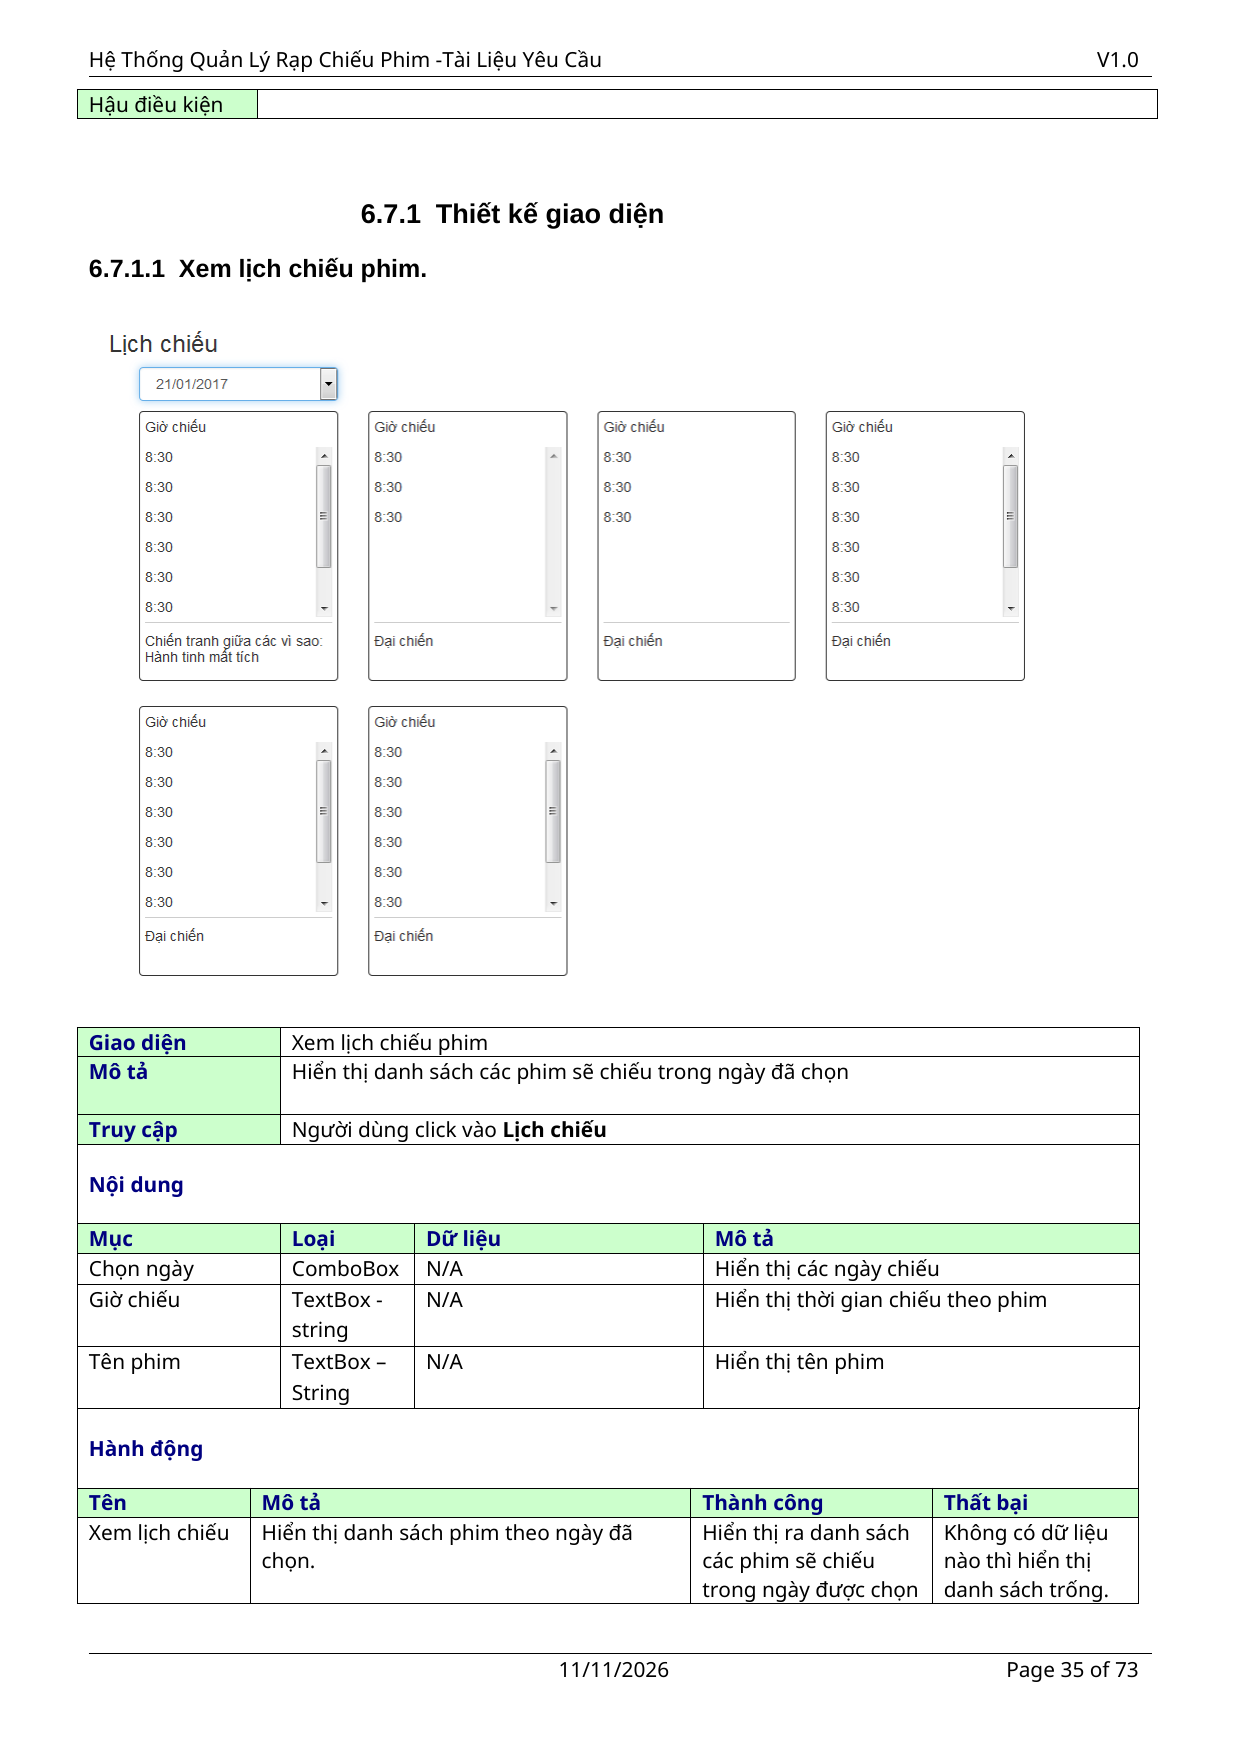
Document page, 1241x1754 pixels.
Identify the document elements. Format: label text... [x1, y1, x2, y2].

table_cell TextBox -string [281, 1285, 414, 1346]
table_cell Thất bại [933, 1489, 1138, 1517]
table_cell Không có dữ liệu nào thì hiển thị danh sách trống. [933, 1518, 1138, 1603]
table_cell Loại [281, 1224, 414, 1253]
table_cell N/A [415, 1254, 703, 1284]
table_header Xem lịch chiếu phim [281, 1028, 1139, 1056]
subtitle Thiết kế giao diện [361, 198, 1152, 229]
table_cell Mô tả [704, 1224, 1139, 1253]
table_cell Giờ chiếu [78, 1285, 280, 1346]
table_cell Mô tả [78, 1057, 280, 1114]
table_cell Dữ liệu [415, 1224, 703, 1253]
table_cell Tên phim [78, 1347, 280, 1408]
table_cell Truy cập [78, 1115, 280, 1144]
table_cell Xem lịch chiếu [78, 1518, 250, 1603]
table_cell Mô tả [251, 1489, 690, 1517]
table_cell Tên [78, 1489, 250, 1517]
table_cell N/A [415, 1285, 703, 1346]
table_cell TextBox – String [281, 1347, 414, 1408]
table_cell Hành động [78, 1409, 1138, 1487]
table_cell Người dùng click vào Lịch chiếu [281, 1115, 1139, 1144]
table_cell Hiển thị danh sách phim theo ngày đã chọn. [251, 1518, 690, 1603]
picture [88, 307, 1064, 1002]
table_cell Hiển thị ra danh sách các phim sẽ chiếu trong ngày được chọn [691, 1518, 932, 1603]
table_cell Thành công [691, 1489, 932, 1517]
table_cell Hiển thị thời gian chiếu theo phim [704, 1285, 1139, 1346]
table_header Giao diện [78, 1028, 280, 1056]
table_cell [258, 90, 1157, 118]
subtitle Xem lịch chiếu phim. [89, 254, 1152, 283]
table_cell ComboBox [281, 1254, 414, 1284]
table_cell Chọn ngày [78, 1254, 280, 1284]
table_cell Hiển thị các ngày chiếu [704, 1254, 1139, 1284]
table_cell N/A [415, 1347, 703, 1408]
table_cell Hậu điều kiện [78, 90, 257, 118]
table_cell Mục [78, 1224, 280, 1253]
table_cell Nội dung [78, 1145, 1139, 1223]
table_cell Hiển thị tên phim [704, 1347, 1139, 1408]
table_cell Hiển thị danh sách các phim sẽ chiếu trong ngày đã chọn [281, 1057, 1139, 1114]
